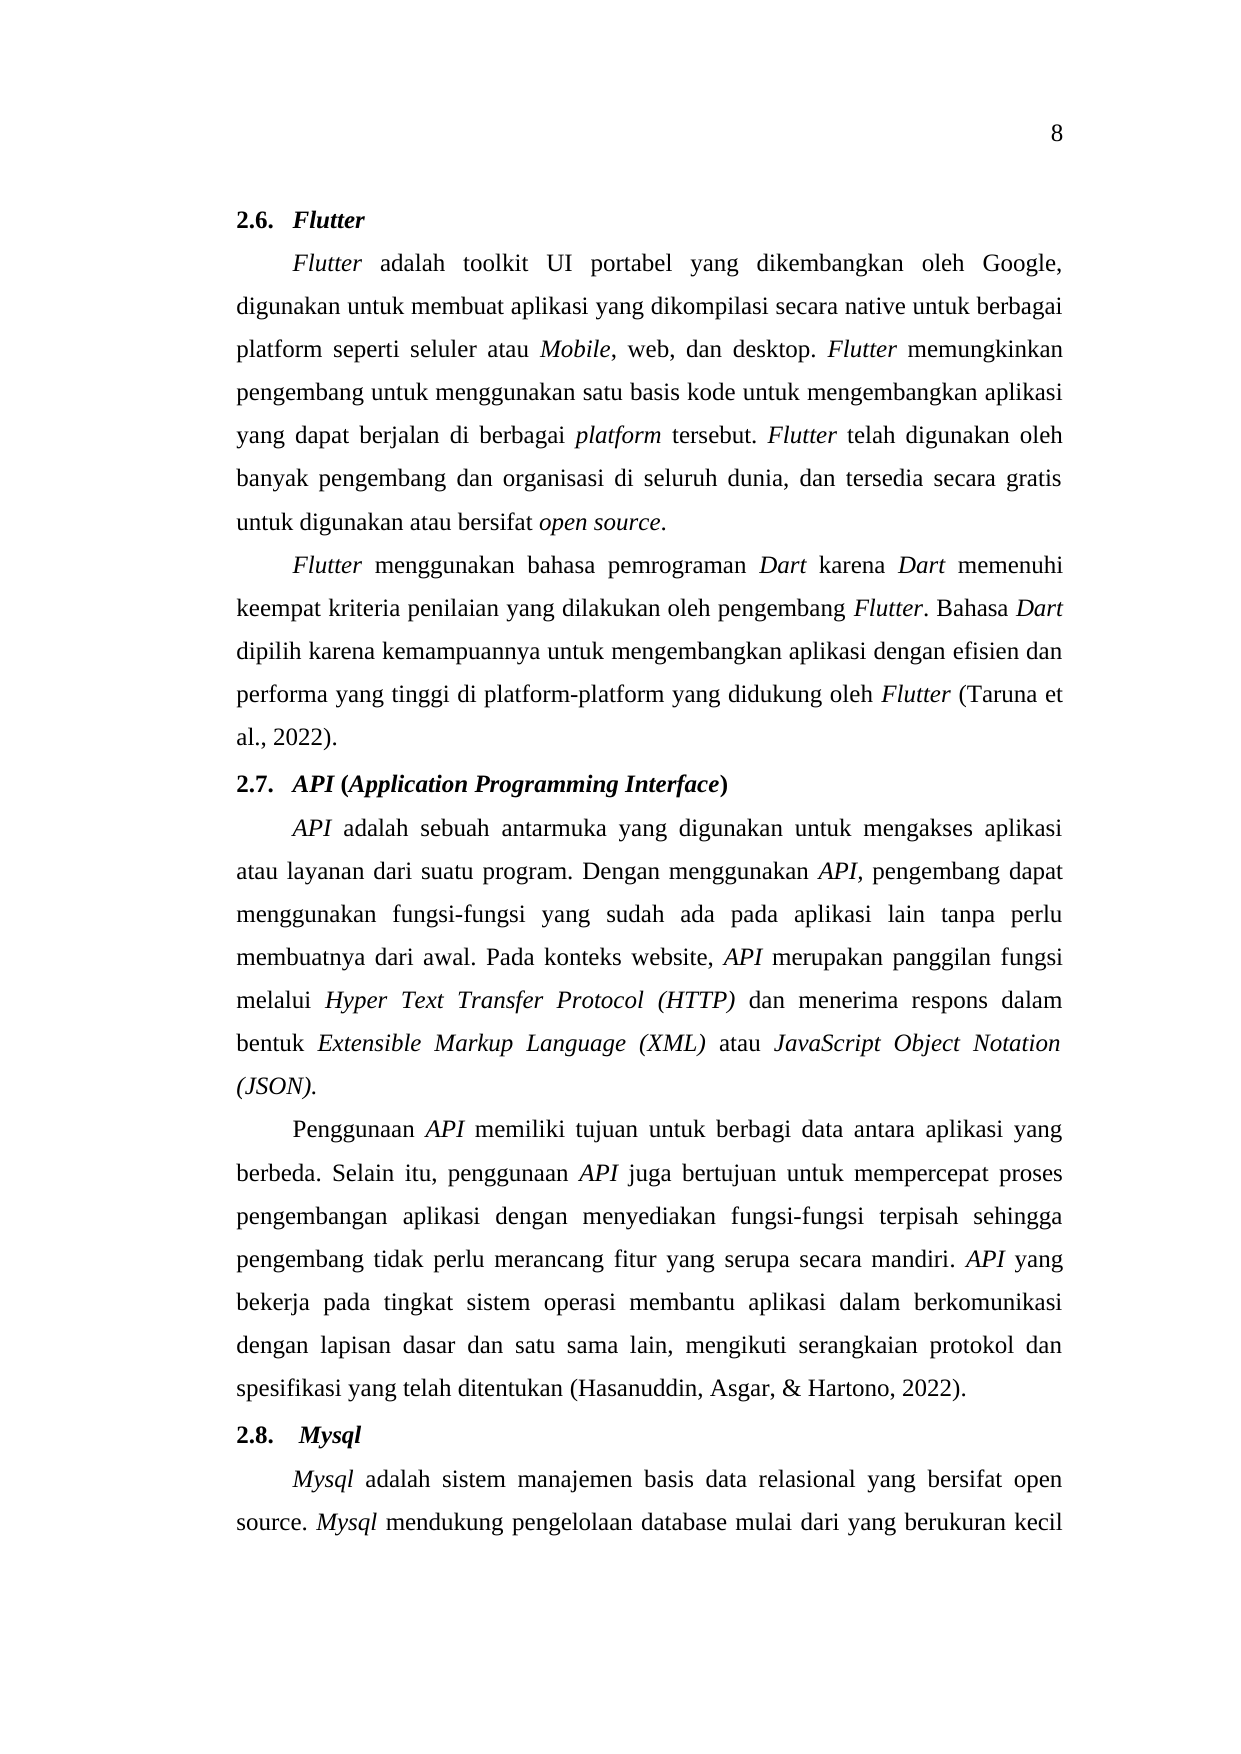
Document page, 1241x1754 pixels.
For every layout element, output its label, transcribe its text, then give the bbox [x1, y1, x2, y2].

text Penggunaan API memiliki tujuan untuk berbagi data antara aplikasi yang berbeda. Selain itu, penggunaan API juga bertujuan untuk mempercepat proses pengembangan aplikasi dengan menyediakan fungsi-fungsi terpisah sehingga pengembang tidak perlu merancang fitur yang serupa secara mandiri. API yang bekerja pada tingkat sistem operasi membantu aplikasi dalam berkomunikasi dengan lapisan dasar dan satu sama lain, mengikuti serangkaian protokol dan spesifikasi yang telah ditentukan (Hasanuddin, Asgar, & Hartono, 2022). [236, 1114, 1063, 1402]
text API (Application Programming Interface) [236, 769, 1063, 798]
text Flutter adalah toolkit UI portabel yang dikembangkan oleh Google, digunakan untuk membuat aplikasi yang dikompilasi secara native untuk berbagai platform seperti seluler atau Mobile, web, dan desktop. Flutter memungkinkan pengembang untuk menggunakan satu basis kode untuk mengembangkan aplikasi yang dapat berjalan di berbagai platform tersebut. Flutter telah digunakan oleh banyak pengembang dan organisasi di seluruh dunia, dan tersedia secara gratis untuk digunakan atau bersifat open source. [236, 248, 1063, 535]
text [236, 1464, 1063, 1536]
text Flutter menggunakan bahasa pemrograman Dart karena Dart memenuhi keempat kriteria penilaian yang dilakukan oleh pengembang Flutter. Bahasa Dart dipilih karena kemampuannya untuk mengembangkan aplikasi dengan efisien dan performa yang tinggi di platform-platform yang didukung oleh Flutter (Taruna et al., 2022). [236, 550, 1063, 751]
text Flutter [236, 205, 1063, 233]
text Mysql [236, 1421, 1063, 1449]
text API adalah sebuah antarmuka yang digunakan untuk mengakses aplikasi atau layanan dari suatu program. Dengan menggunakan API, pengembang dapat menggunakan fungsi-fungsi yang sudah ada pada aplikasi lain tanpa perlu membuatnya dari awal. Pada konteks website, API merupakan panggilan fungsi melalui Hyper Text Transfer Protocol (HTTP) dan menerima respons dalam bentuk Extensible Markup Language (XML) atau JavaScript Object Notation (JSON). [236, 813, 1063, 1100]
